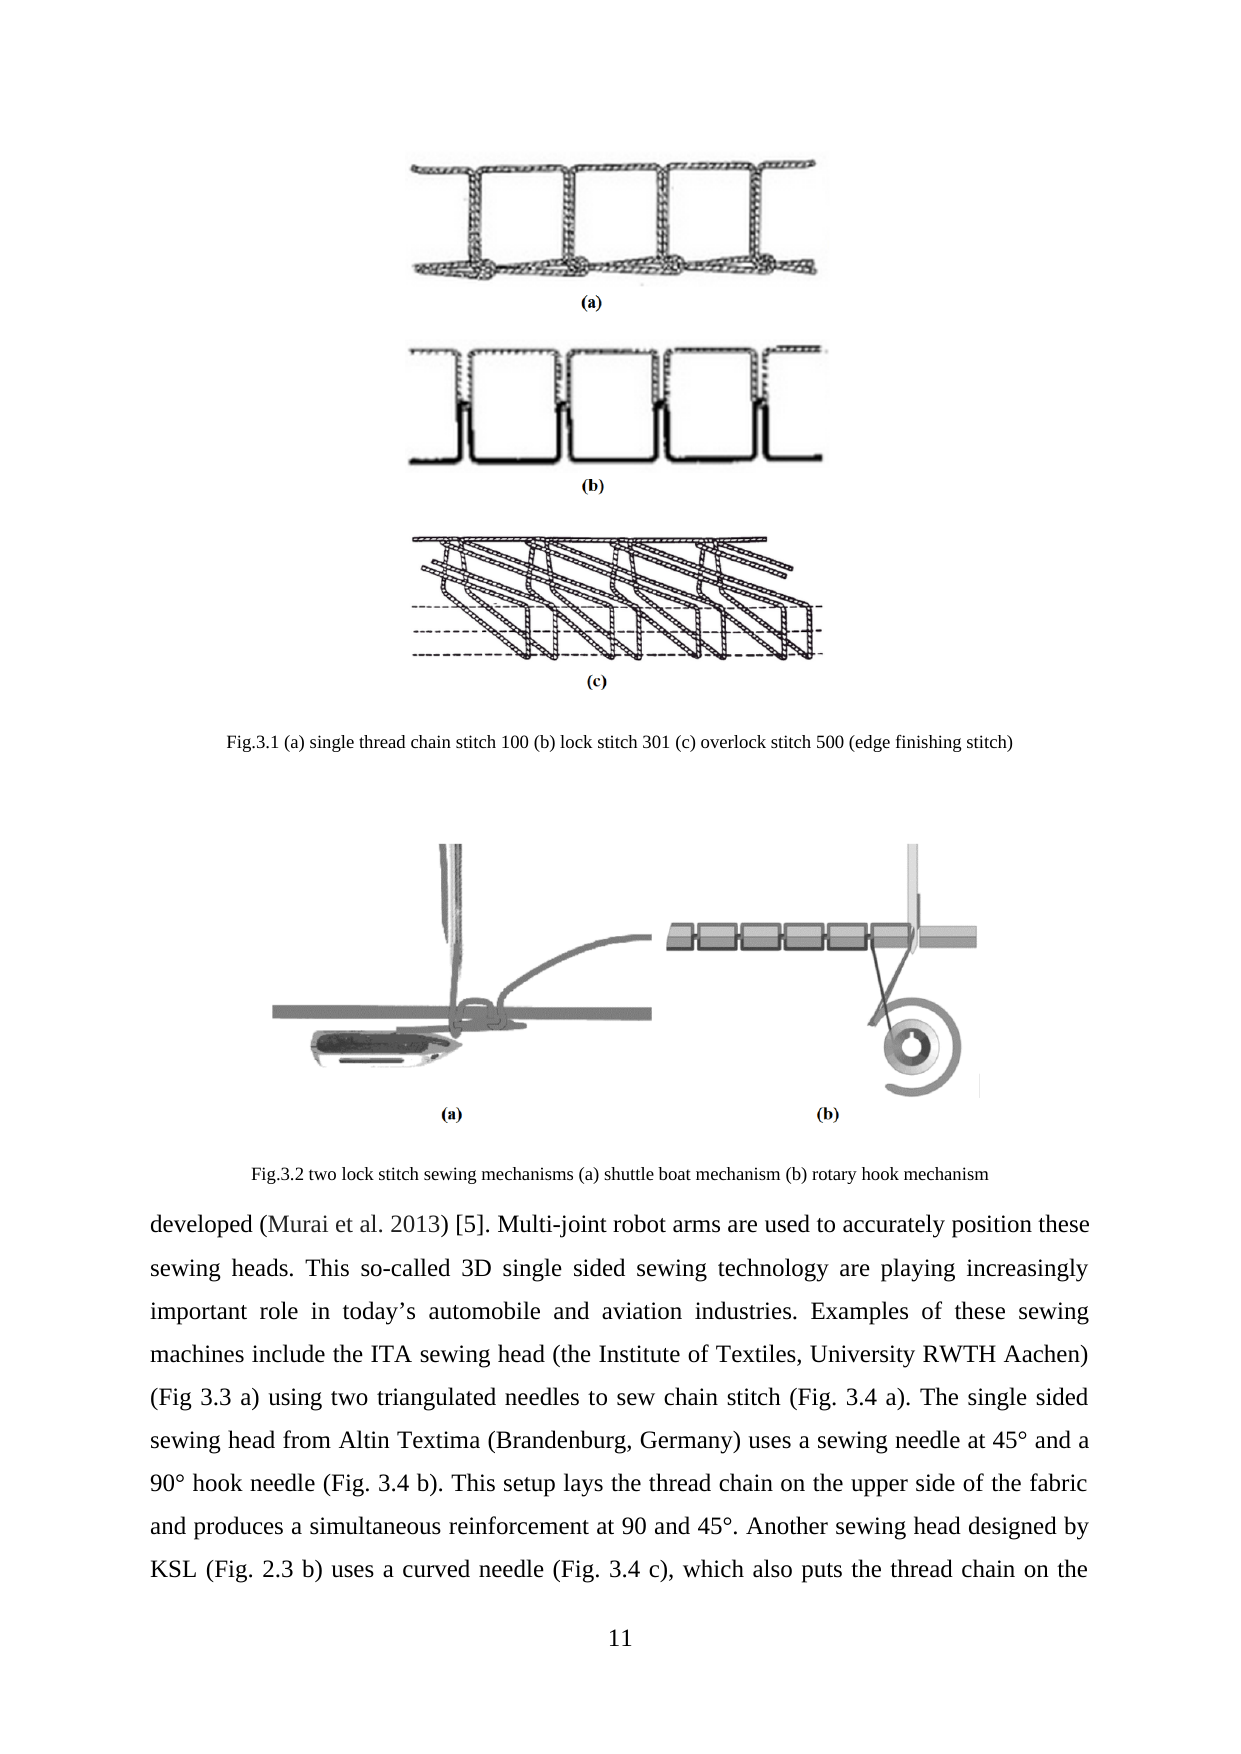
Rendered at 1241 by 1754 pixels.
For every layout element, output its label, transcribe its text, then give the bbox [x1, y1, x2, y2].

picture [383, 150, 857, 692]
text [150, 1209, 1090, 1583]
text Fig.3.2 two lock stitch sewing mechanisms (a) shuttle boat mechanism (b) rotary hook mechanism [150, 1163, 1090, 1184]
text Fig.3.1 (a) single thread chain stitch 100 (b) lock stitch 301 (c) overlock stitch 500 (edge finishing stitch) [150, 731, 1090, 752]
picture [272, 820, 981, 1124]
